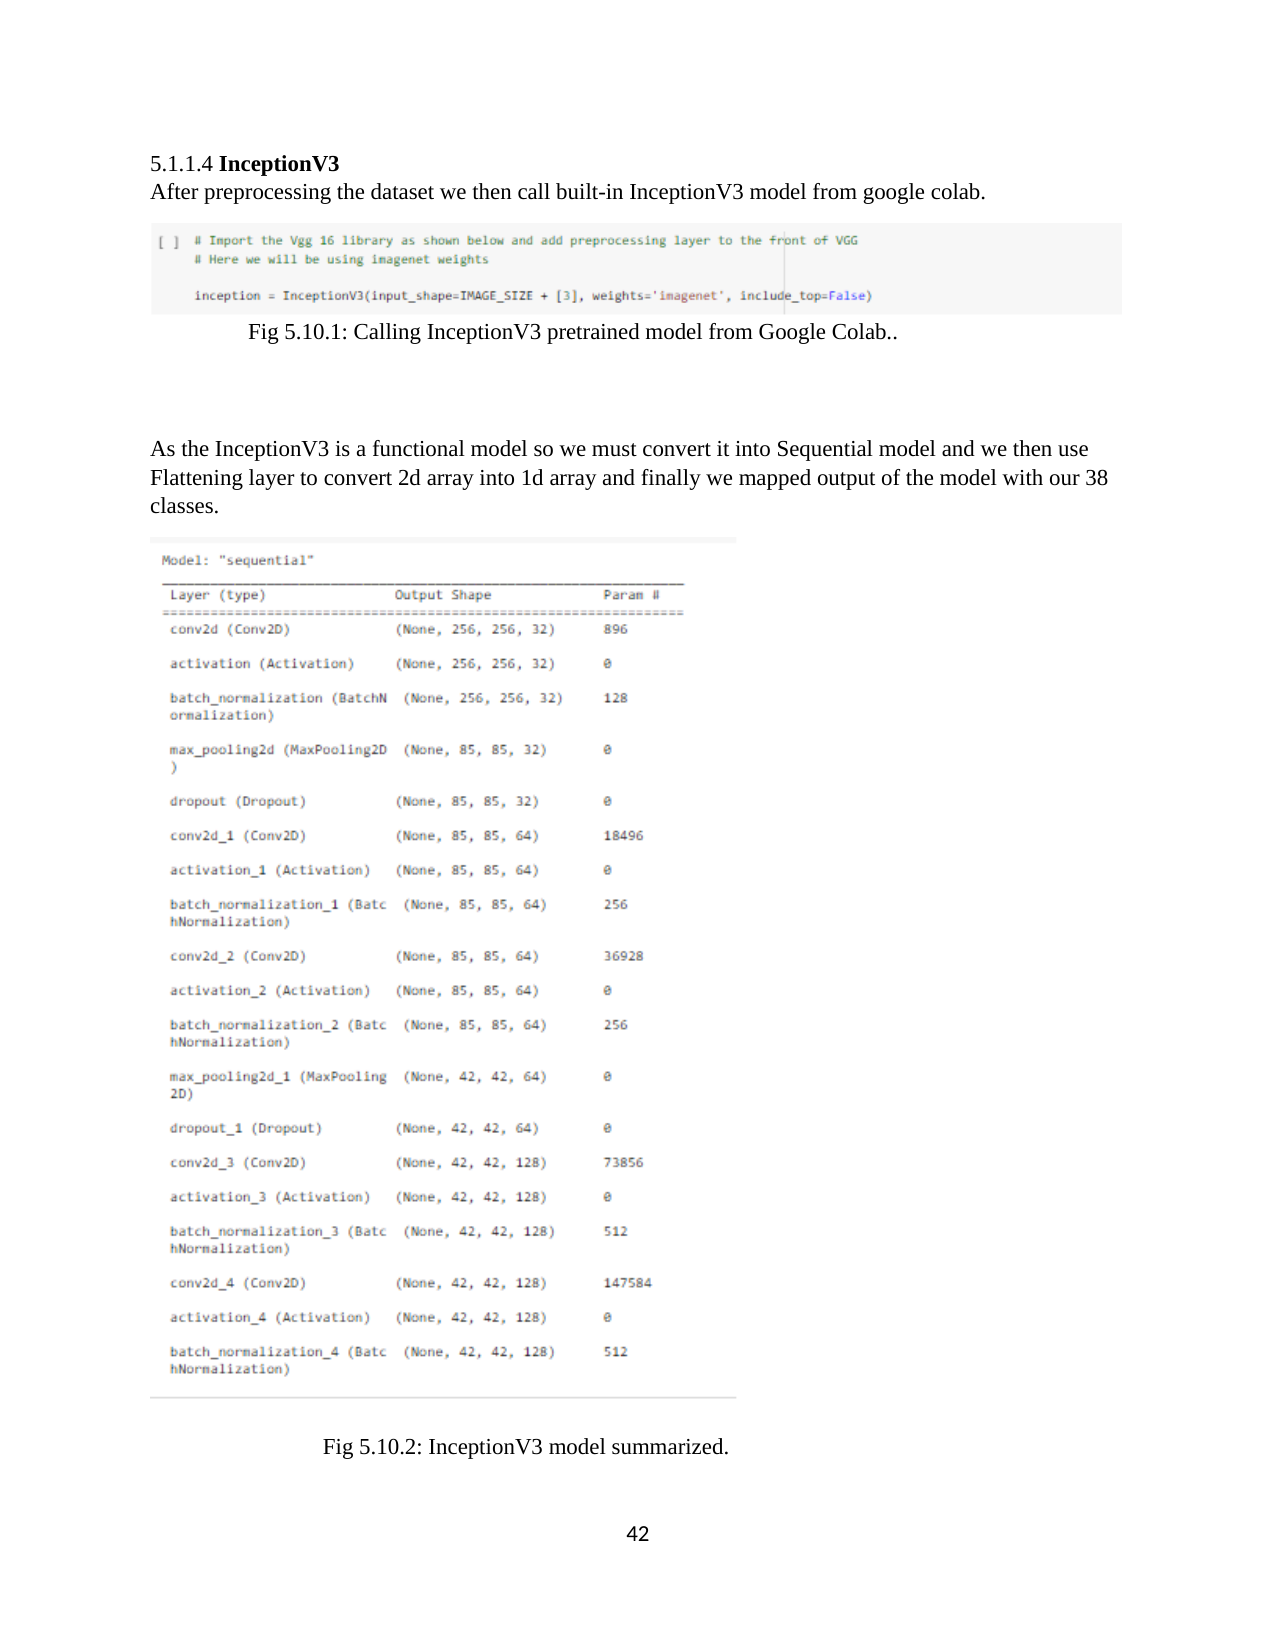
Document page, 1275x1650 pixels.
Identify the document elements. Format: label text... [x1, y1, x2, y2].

text As the InceptionV3 is a functional model so we must convert it into Sequential model and we then use Flattening layer to convert 2d array into 1d array and finally we mapped output of the model with our 38 classes. [150, 436, 1125, 519]
subtitle 5.1.1.4 InceptionV3 [150, 150, 1125, 176]
text After preprocessing the dataset we then call built-in InceptionV3 model from google colab. [150, 178, 1125, 205]
picture [150, 537, 737, 1405]
picture [150, 223, 1122, 314]
